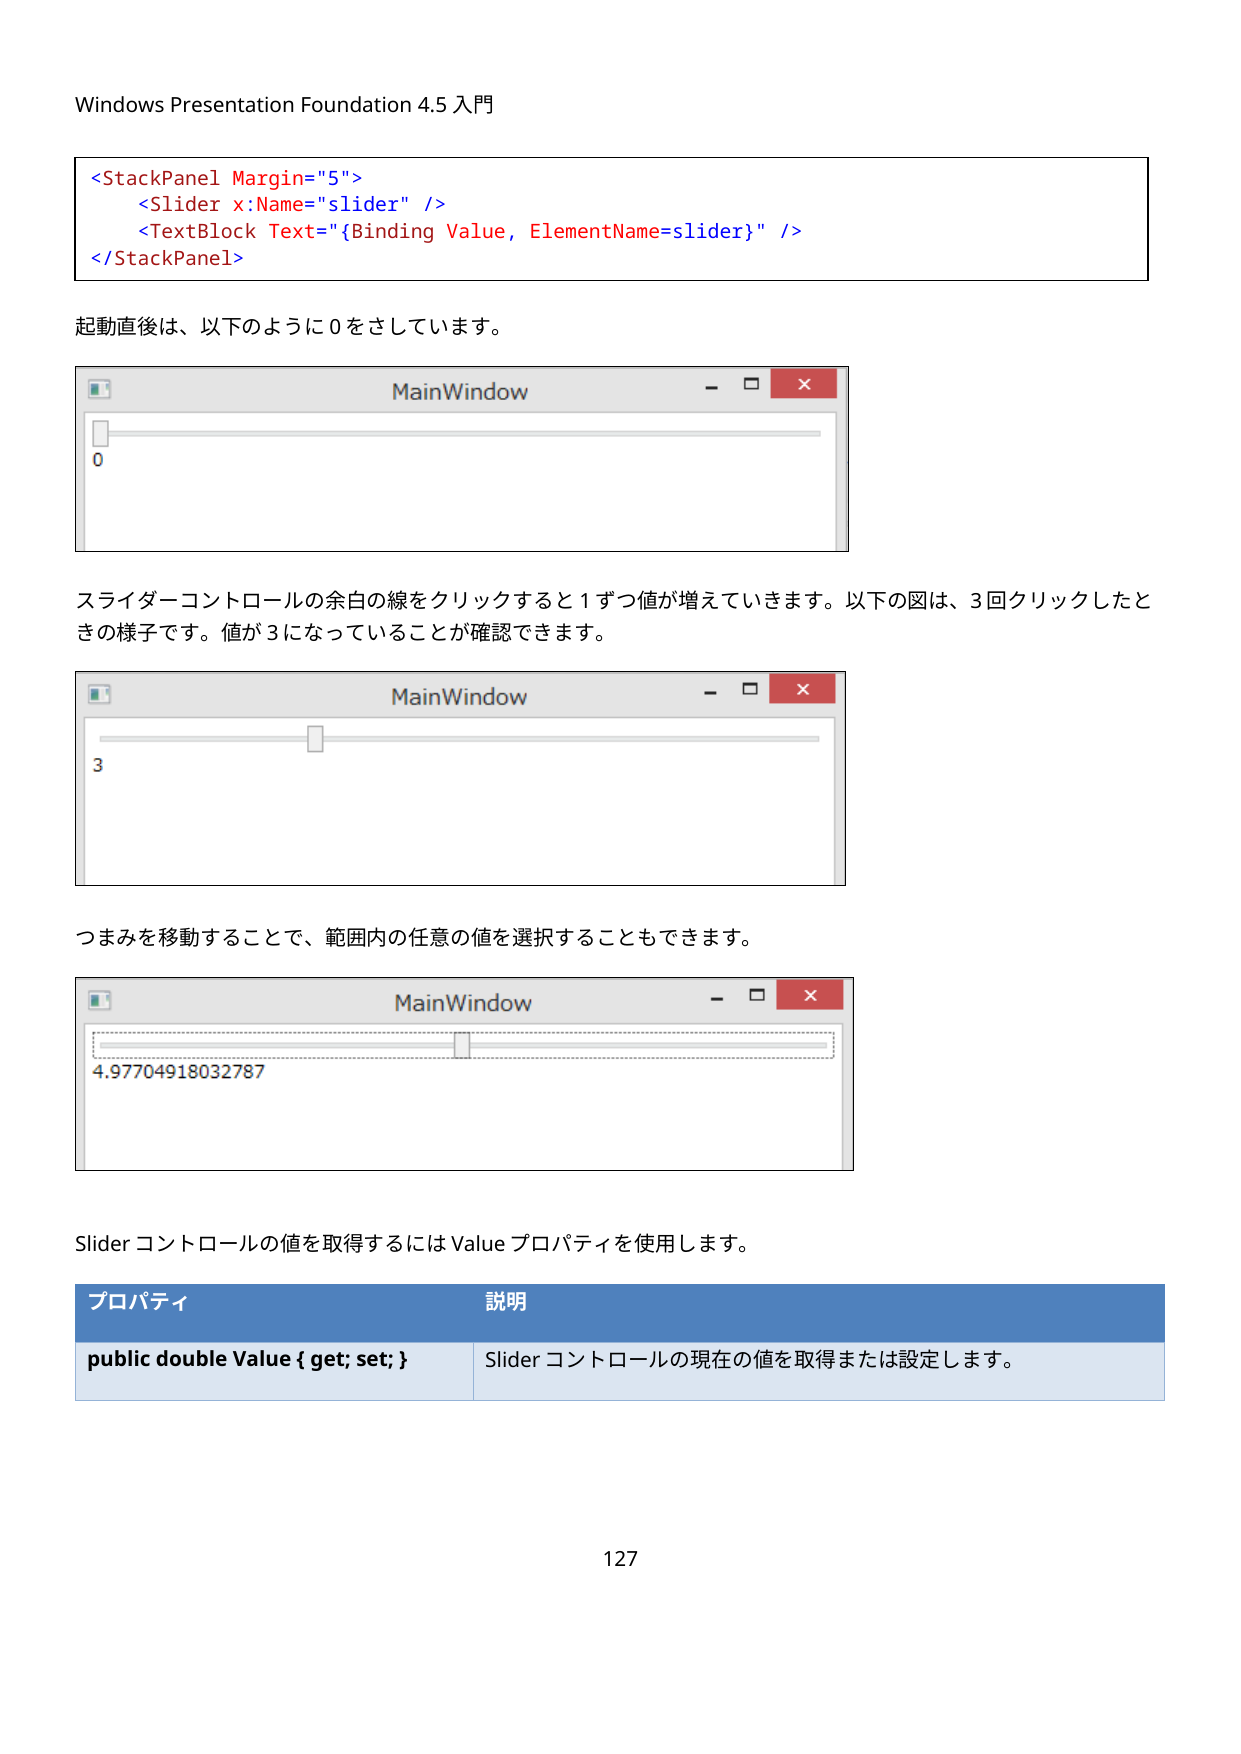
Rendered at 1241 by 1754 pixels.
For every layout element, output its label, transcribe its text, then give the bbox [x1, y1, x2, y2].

text 起動直後は、以下のように0をさしています。 [75, 309, 1165, 341]
table_header 説明 [474, 1285, 1164, 1342]
picture [76, 672, 845, 885]
table_header プロパティ [76, 1285, 473, 1342]
picture [76, 367, 848, 551]
picture [76, 978, 853, 1170]
table_cell Sliderコントロールの現在の値を取得または設定します。 [474, 1343, 1164, 1400]
table_cell public double Value { get; set; } [76, 1343, 473, 1400]
text つまみを移動することで、範囲内の任意の値を選択することもできます。 [75, 921, 1165, 953]
text Sliderコントロールの値を取得するにはValueプロパティを使用します。 [75, 1227, 1165, 1259]
text スライダーコントロールの余白の線をクリックすると1ずつ値が増えていきます。以下の図は、3回クリックしたときの様子です。値が3になっていることが確認できます。 [75, 583, 1165, 647]
